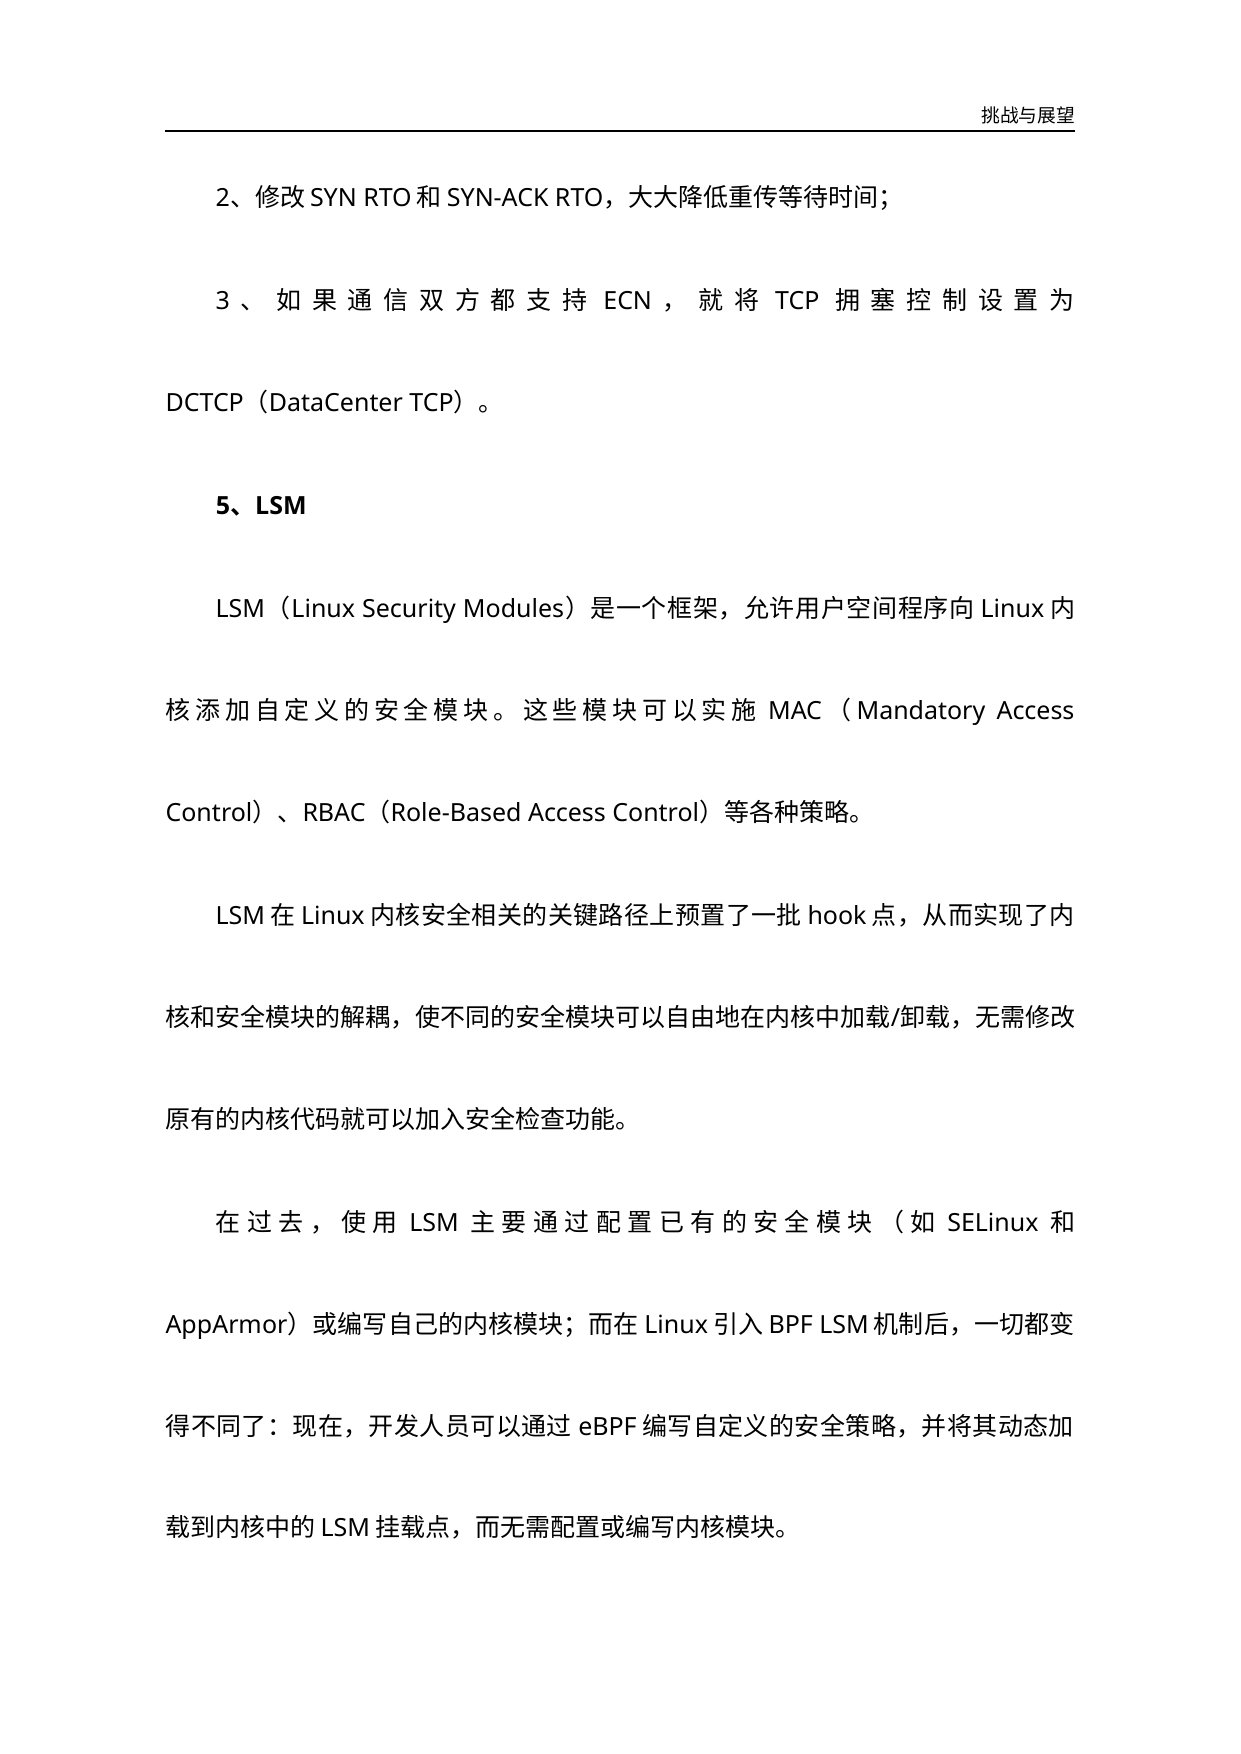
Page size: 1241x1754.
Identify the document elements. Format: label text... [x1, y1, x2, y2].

text LSM在Linux内核安全相关的关键路径上预置了一批hook点，从而实现了内核和安全模块的解耦，使不同的安全模块可以自由地在内核中加载/卸载，无需修改原有的内核代码就可以加入安全检查功能。 [165, 879, 1075, 1151]
text 5、LSM [165, 470, 1075, 538]
text LSM（Linux Security Modules）是一个框架，允许用户空间程序向Linux内核添加自定义的安全模块。这些模块可以实施MAC（Mandatory Access Control）、RBAC（Role-Based Access Control）等各种策略。 [165, 573, 1075, 844]
text 3、如果通信双方都支持ECN，就将TCP拥塞控制设置为DCTCP（DataCenter TCP）。 [165, 265, 1075, 435]
text 在过去，使用LSM主要通过配置已有的安全模块（如SELinux和AppArmor）或编写自己的内核模块；而在Linux引入BPF LSM机制后，一切都变得不同了：现在，开发人员可以通过eBPF编写自定义的安全策略，并将其动态加载到内核中的LSM挂载点，而无需配置或编写内核模块。 [165, 1186, 1075, 1560]
text 2、修改SYN RTO和SYN-ACK RTO，大大降低重传等待时间； [165, 162, 1075, 230]
